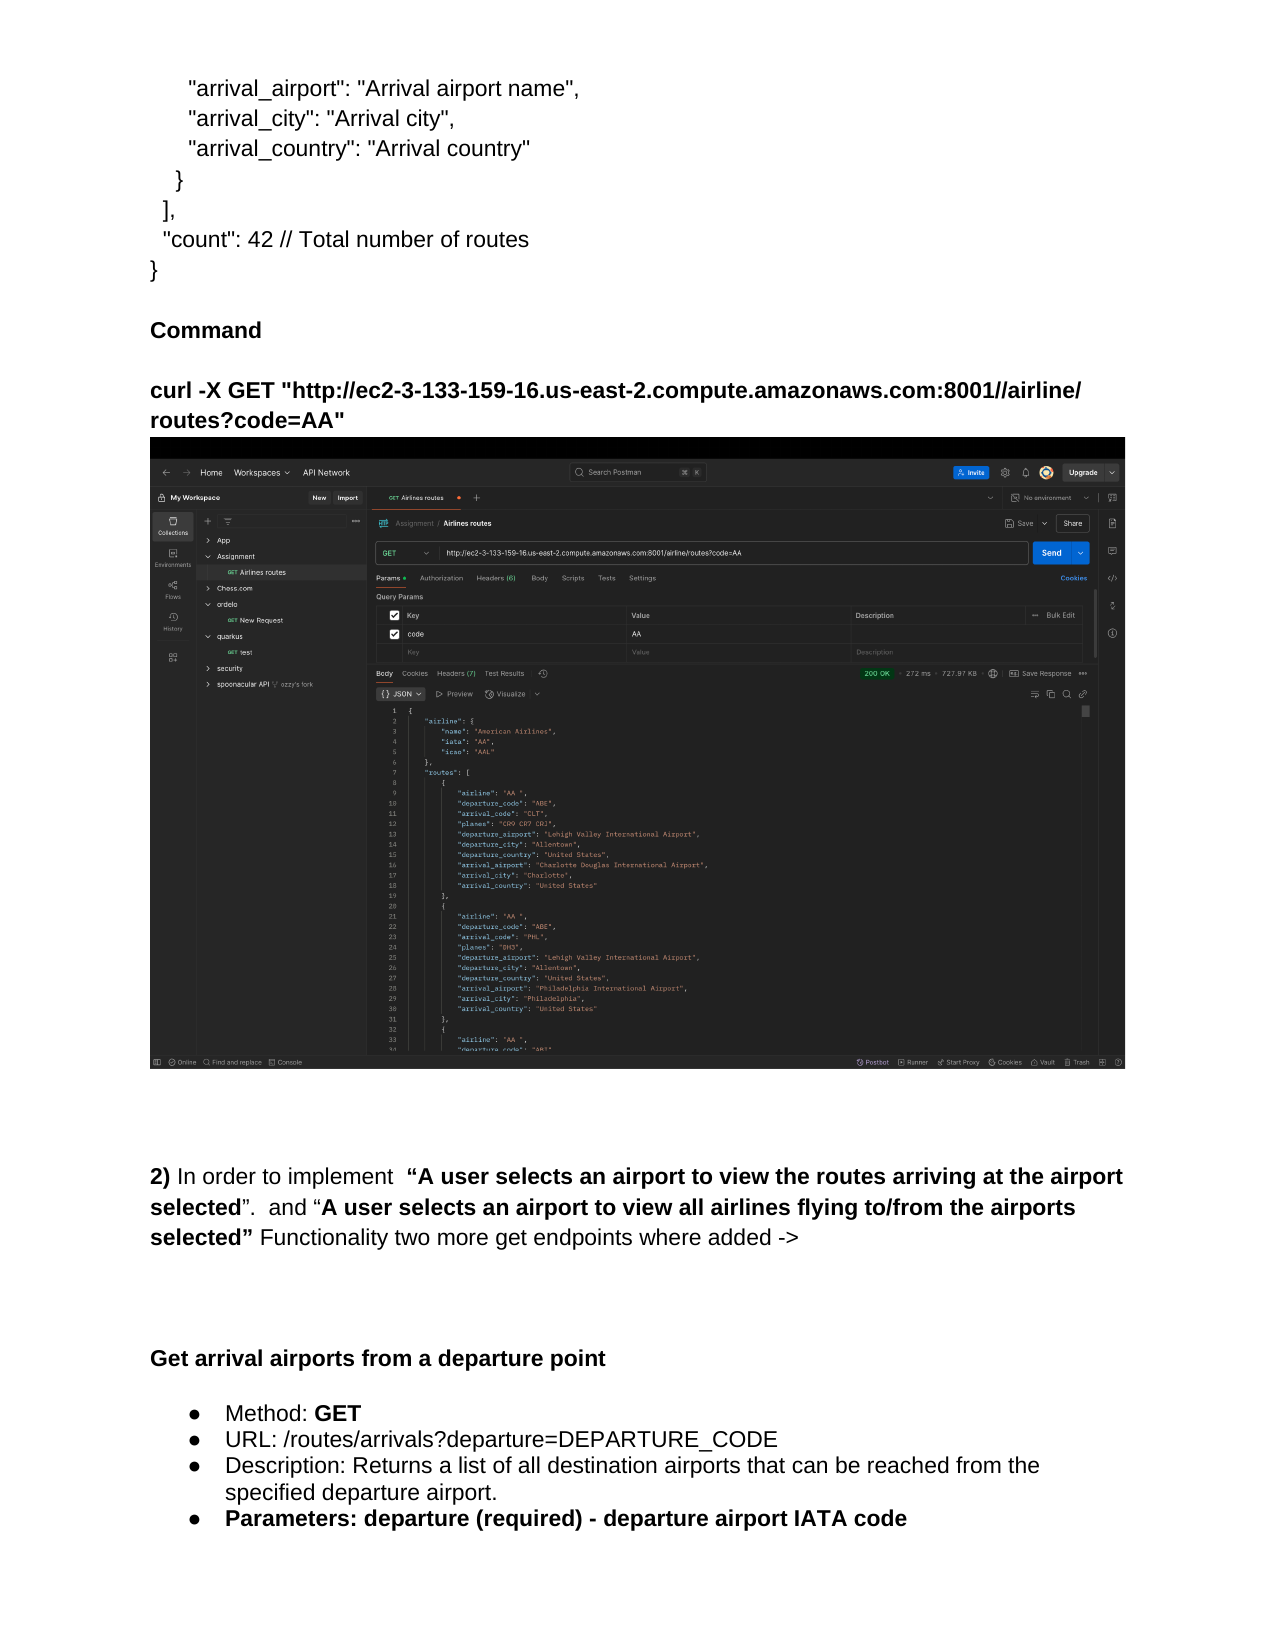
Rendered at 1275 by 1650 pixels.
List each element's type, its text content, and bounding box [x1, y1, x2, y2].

text curl -X GET "http://ec2-3-133-159-16.us-east-2.compute.amazonaws.com:8001//airline/routes?code=AA" [150, 347, 1125, 434]
picture [150, 437, 1125, 1069]
list Method: GET [187, 1400, 1125, 1426]
text "count": 42 // Total number of routes [150, 226, 1125, 252]
text 2) In order to implement “A user selects an airport to view the routes arriving at the airport selected”. and “A user selects an airport to view all airlines flying to/from the airports selected” Functionality two more get endpoints where added -> [150, 1133, 1125, 1250]
text "arrival_city": "Arrival city", [150, 105, 1125, 132]
text "arrival_airport": "Arrival airport name", [150, 75, 1125, 101]
text Command [150, 286, 1125, 343]
list URL: /routes/arrivals?departure=DEPARTURE_CODE [187, 1426, 1125, 1452]
text } [150, 166, 1125, 192]
text ], [150, 196, 1125, 222]
list Description: Returns a list of all destination airports that can be reached from the specified departure airport. [187, 1452, 1125, 1505]
text Get arrival airports from a departure point [150, 1344, 1125, 1371]
list Parameters: departure (required) - departure airport IATA code [187, 1505, 1125, 1531]
text "arrival_country": "Arrival country" [150, 135, 1125, 162]
text } [150, 256, 1125, 283]
